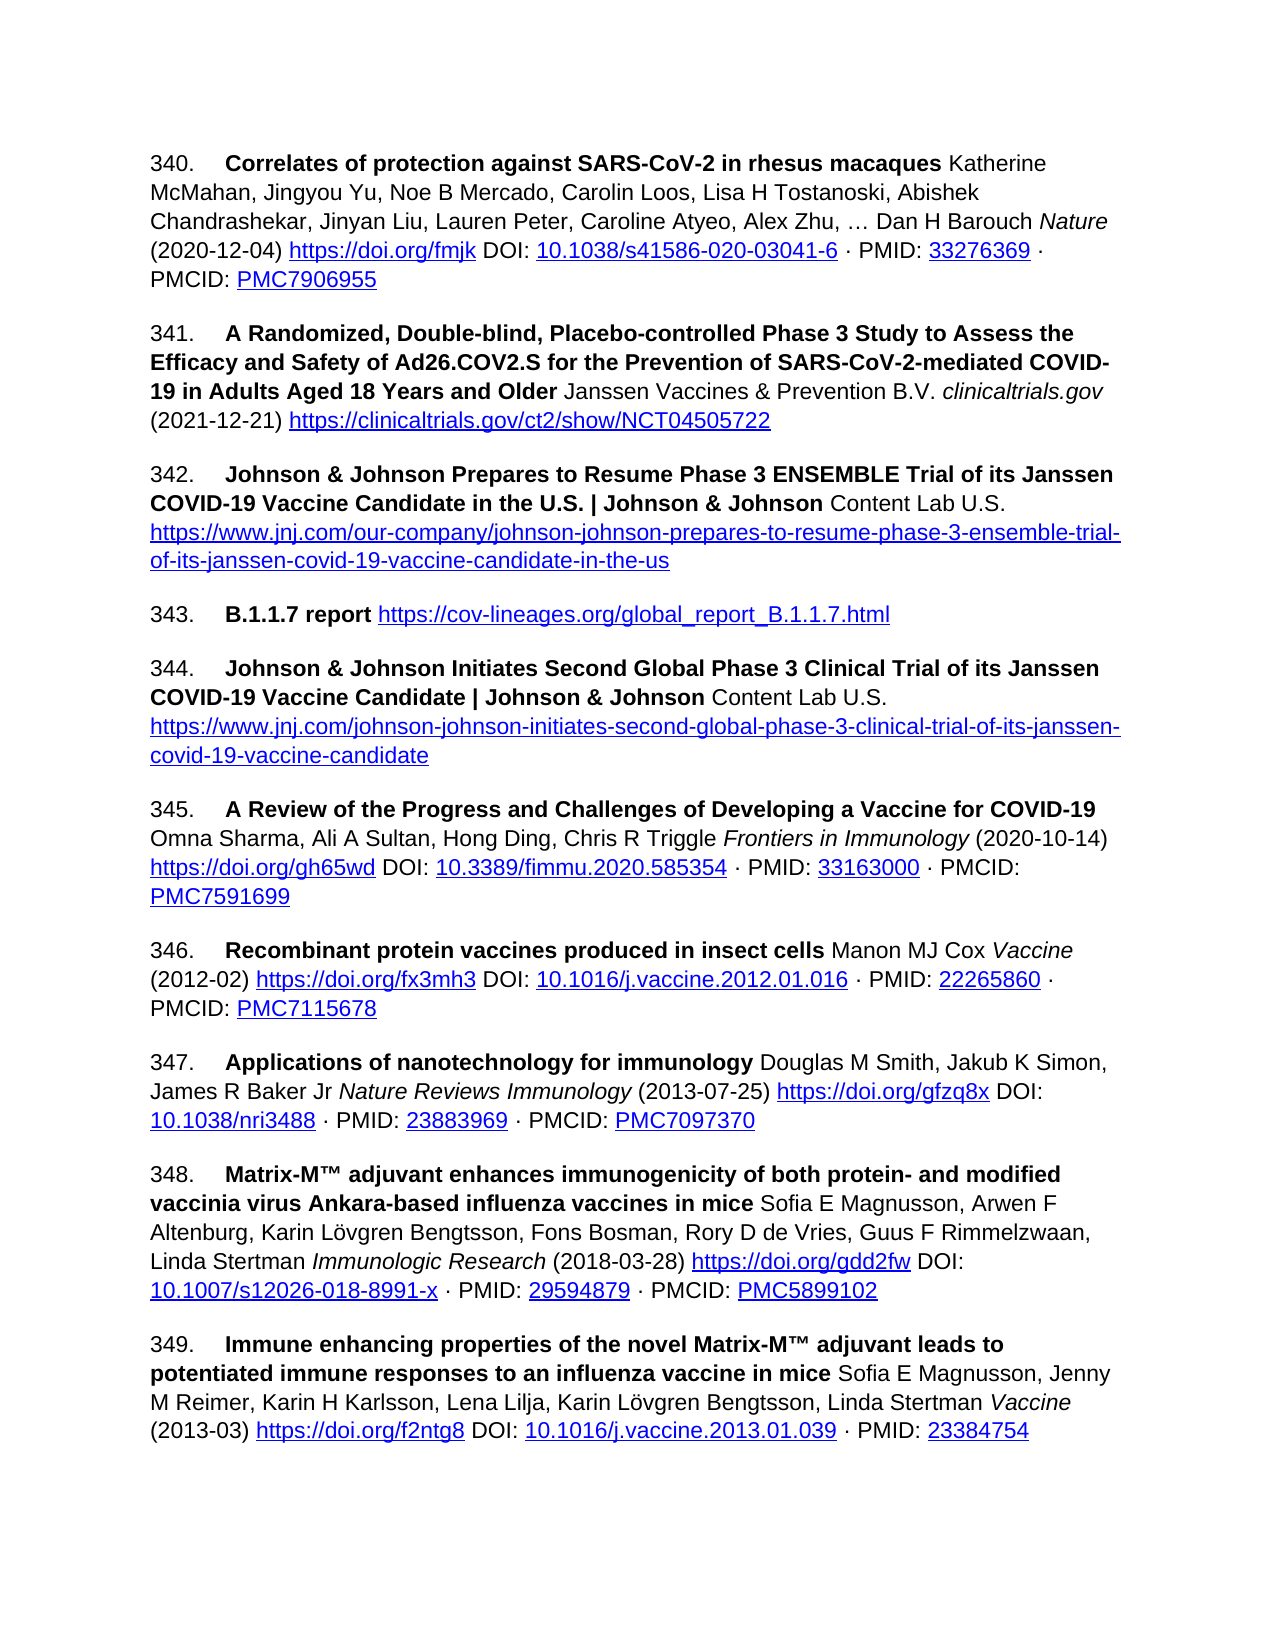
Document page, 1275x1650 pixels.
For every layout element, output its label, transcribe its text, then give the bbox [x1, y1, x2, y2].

text 341. A Randomized, Double-blind, Placebo-controlled Phase 3 Study to Assess the Efficacy and Safety of Ad26.COV2.S for the Prevention of SARS-CoV-2-mediated COVID-19 in Adults Aged 18 Years and Older Janssen Vaccines & Prevention B.V. clinicaltrials.gov (2021-12-21) https://clinicaltrials.gov/ct2/show/NCT04505722 [150, 320, 1125, 433]
text 347. Applications of nanotechnology for immunology Douglas M Smith, Jakub K Simon, James R Baker Jr Nature Reviews Immunology (2013-07-25) https://doi.org/gfzq8x DOI: 10.1038/nri3488 · PMID: 23883969 · PMCID: PMC7097370 [150, 1049, 1125, 1133]
text 343. B.1.1.7 report https://cov-lineages.org/global_report_B.1.1.7.html [150, 601, 1125, 628]
text 346. Recombinant protein vaccines produced in insect cells Manon MJ Cox Vaccine (2012-02) https://doi.org/fx3mh3 DOI: 10.1016/j.vaccine.2012.01.016 · PMID: 22265860 · PMCID: PMC7115678 [150, 937, 1125, 1021]
text 340. Correlates of protection against SARS-CoV-2 in rhesus macaques Katherine McMahan, Jingyou Yu, Noe B Mercado, Carolin Loos, Lisa H Tostanoski, Abishek Chandrashekar, Jinyan Liu, Lauren Peter, Caroline Atyeo, Alex Zhu, … Dan H Barouch Nature (2020-12-04) https://doi.org/fmjk DOI: 10.1038/s41586-020-03041-6 · PMID: 33276369 · PMCID: PMC7906955 [150, 150, 1125, 292]
text 342. Johnson & Johnson Prepares to Resume Phase 3 ENSEMBLE Trial of its Janssen COVID-19 Vaccine Candidate in the U.S. | Johnson & Johnson Content Lab U.S. https://www.jnj.com/our-company/johnson-johnson-prepares-to-resume-phase-3-ensemble-trial-of-its-janssen-covid-19-vaccine-candidate-in-the-us [150, 461, 1125, 574]
text 348. Matrix-M™ adjuvant enhances immunogenicity of both protein- and modified vaccinia virus Ankara-based influenza vaccines in mice Sofia E Magnusson, Arwen F Altenburg, Karin Lövgren Bengtsson, Fons Bosman, Rory D de Vries, Guus F Rimmelzwaan, Linda Stertman Immunologic Research (2018-03-28) https://doi.org/gdd2fw DOI: 10.1007/s12026-018-8991-x · PMID: 29594879 · PMCID: PMC5899102 [150, 1161, 1125, 1303]
text 345. A Review of the Progress and Challenges of Developing a Vaccine for COVID-19 Omna Sharma, Ali A Sultan, Hong Ding, Chris R Triggle Frontiers in Immunology (2020-10-14) https://doi.org/gh65wd DOI: 10.3389/fimmu.2020.585354 · PMID: 33163000 · PMCID: PMC7591699 [150, 796, 1125, 909]
text 349. Immune enhancing properties of the novel Matrix-M™ adjuvant leads to potentiated immune responses to an influenza vaccine in mice Sofia E Magnusson, Jenny M Reimer, Karin H Karlsson, Lena Lilja, Karin Lövgren Bengtsson, Linda Stertman Vaccine (2013-03) https://doi.org/f2ntg8 DOI: 10.1016/j.vaccine.2013.01.039 · PMID: 23384754 [150, 1331, 1125, 1444]
text 344. Johnson & Johnson Initiates Second Global Phase 3 Clinical Trial of its Janssen COVID-19 Vaccine Candidate | Johnson & Johnson Content Lab U.S. https://www.jnj.com/johnson-johnson-initiates-second-global-phase-3-clinical-trial-of-its-janssen-covid-19-vaccine-candidate [150, 655, 1125, 769]
